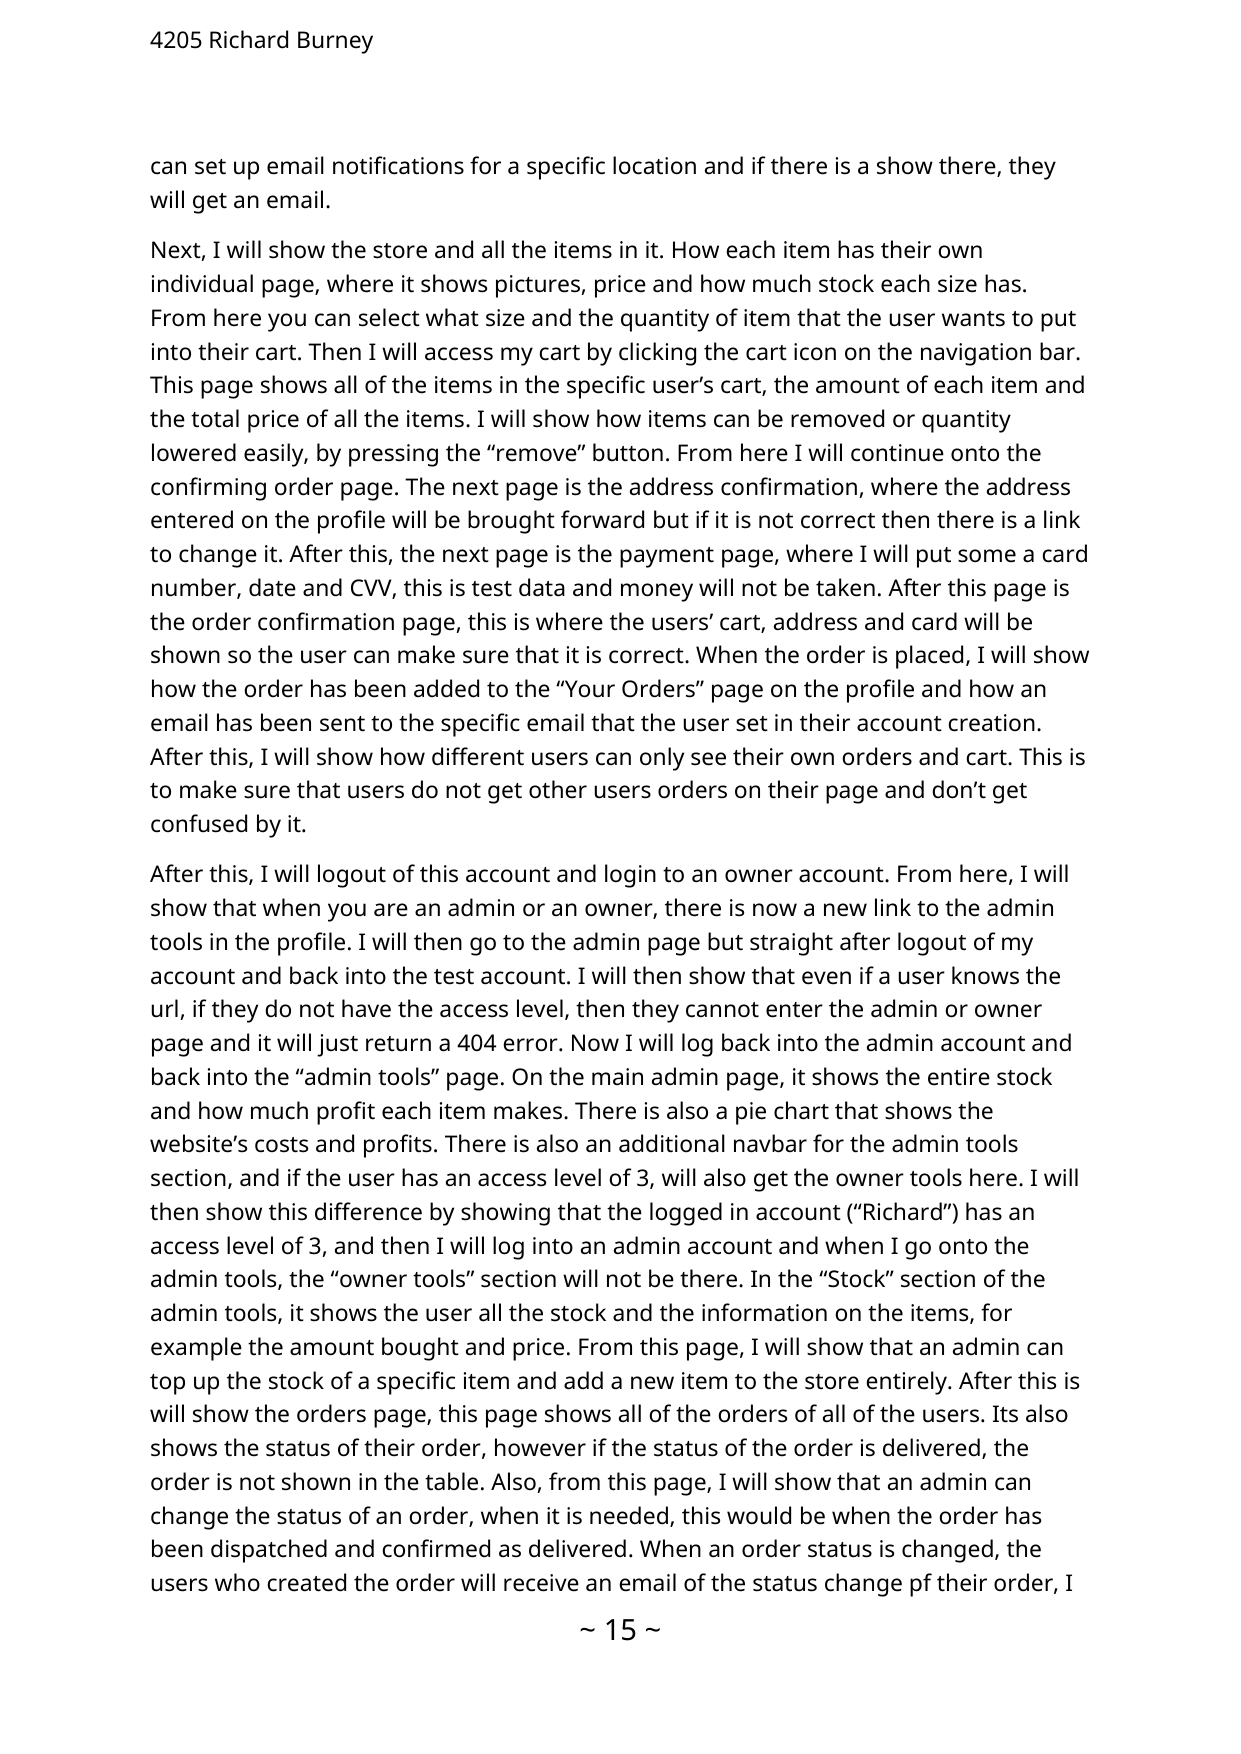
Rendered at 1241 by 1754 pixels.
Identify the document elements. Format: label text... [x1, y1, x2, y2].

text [150, 150, 1090, 215]
text Next, I will show the store and all the items in it. How each item has their own individual page, where it shows pictures, price and how much stock each size has. From here you can select what size and the quantity of item that the user wants to put into their cart. Then I will access my cart by clicking the cart icon on the navigation bar. This page shows all of the items in the specific user’s cart, the amount of each item and the total price of all the items. I will show how items can be removed or quantity lowered easily, by pressing the “remove” button. From here I will continue onto the confirming order page. The next page is the address confirmation, where the address entered on the profile will be brought forward but if it is not correct then there is a link to change it. After this, the next page is the payment page, where I will put some a card number, date and CVV, this is test data and money will not be taken. After this page is the order confirmation page, this is where the users’ cart, address and card will be shown so the user can make sure that it is correct. When the order is placed, I will show how the order has been added to the “Your Orders” page on the profile and how an email has been sent to the specific email that the user set in their account creation. After this, I will show how different users can only see their own orders and cart. This is to make sure that users do not get other users orders on their page and don’t get confused by it. [150, 234, 1090, 839]
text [150, 858, 1090, 1598]
